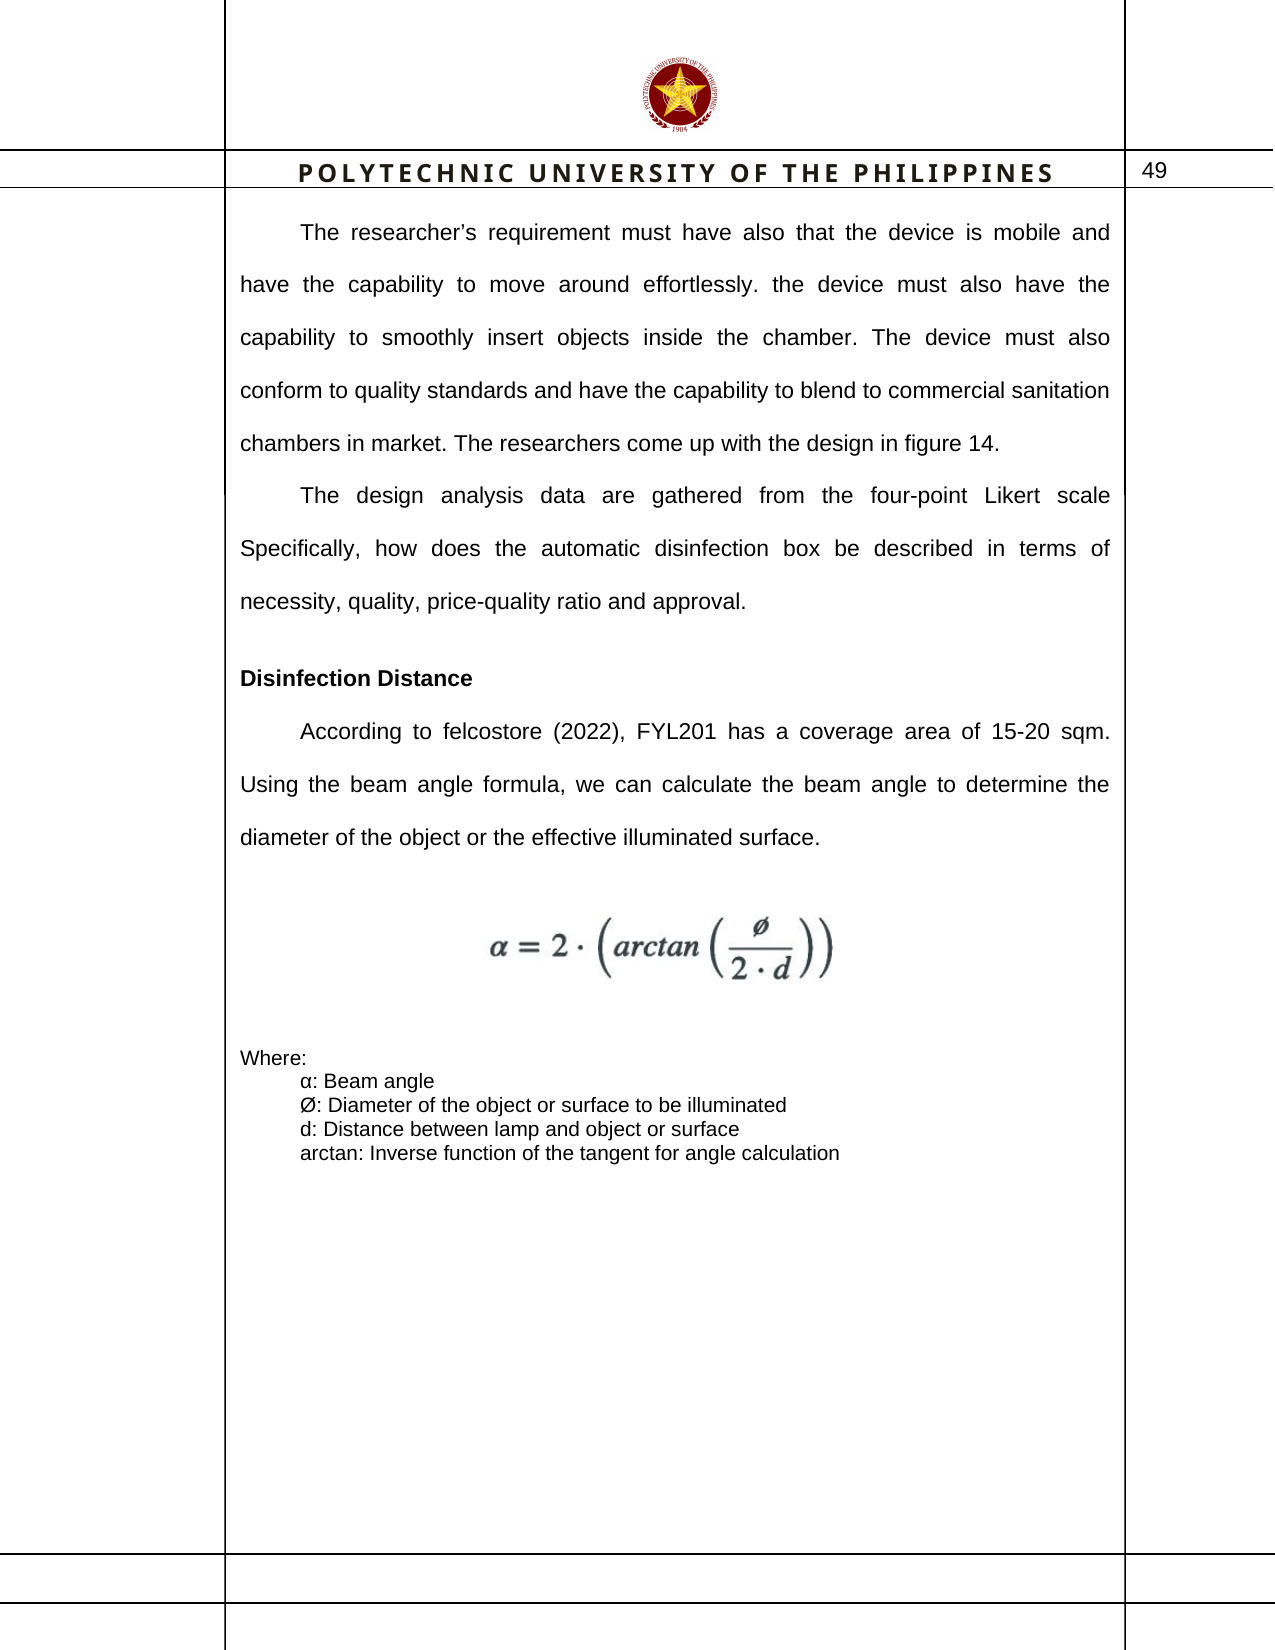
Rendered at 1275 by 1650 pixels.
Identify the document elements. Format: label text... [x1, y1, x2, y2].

list The design analysis data are gathered from the four-point Likert scale Specifically, how does the automatic disinfection box be described in terms of necessity, quality, price-quality ratio and approval. [240, 482, 1111, 614]
text Disinfection Distance [240, 665, 1111, 692]
text arctan: Inverse function of the tangent for angle calculation [240, 1141, 1111, 1165]
picture [468, 902, 883, 1017]
text d: Distance between lamp and object or surface [240, 1117, 1111, 1141]
picture [642, 57, 718, 133]
text The researcher’s requirement must have also that the device is mobile and have the capability to move around effortlessly. the device must also have the capability to smoothly insert objects inside the chamber. The device must also conform to quality standards and have the capability to blend to commercial sanitation chambers in market. The researchers come up with the design in figure 14. [240, 219, 1111, 456]
text According to felcostore (2022), FYL201 has a coverage area of 15-20 sqm. Using the beam angle formula, we can calculate the beam angle to determine the diameter of the object or the effective illuminated surface. [240, 718, 1111, 850]
text α: Beam angle [240, 1069, 1111, 1093]
text Where: [240, 1045, 1111, 1069]
text Ø: Diameter of the object or surface to be illuminated [240, 1093, 1111, 1117]
